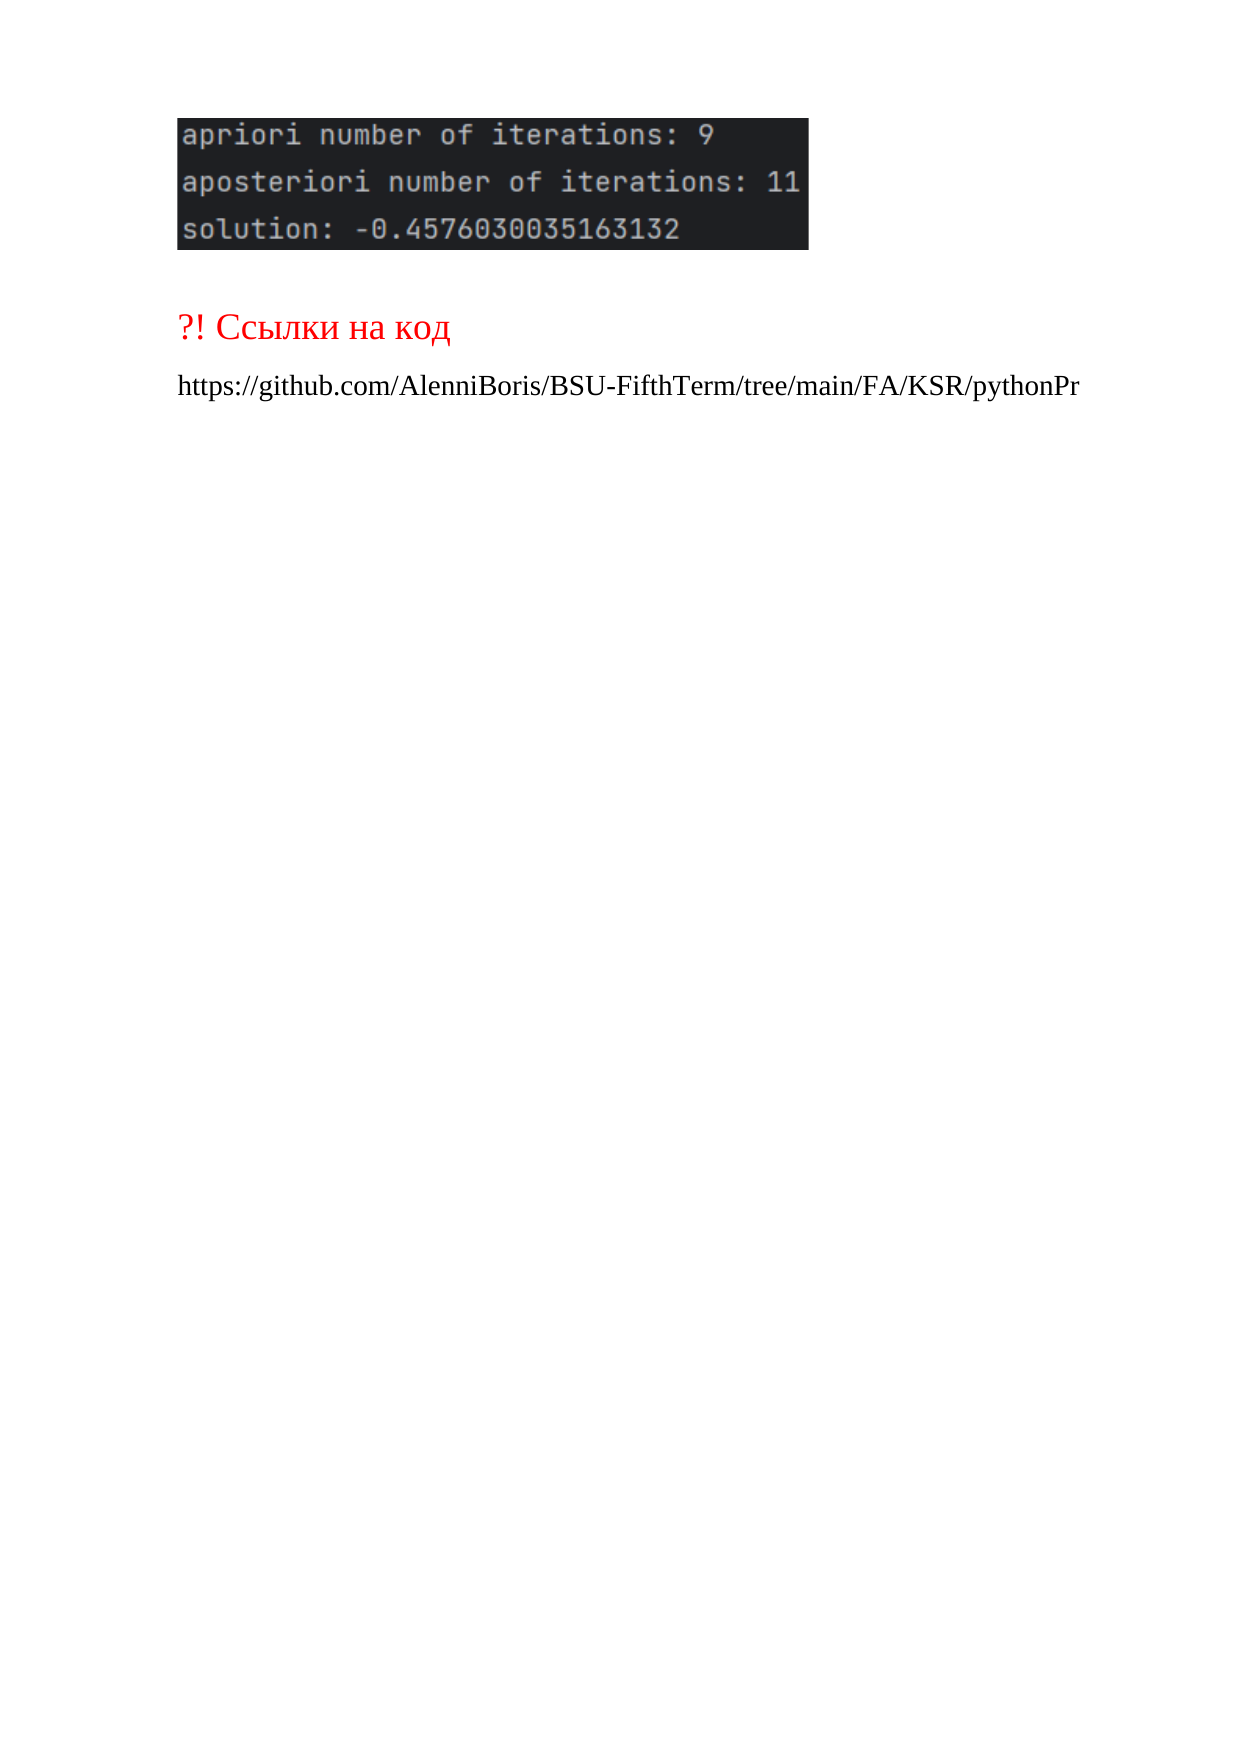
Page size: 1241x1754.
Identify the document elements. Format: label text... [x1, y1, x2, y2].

text https://github.com/AlenniBoris/BSU-FifthTerm/tree/main/FA/KSR/pythonPr [177, 368, 1152, 402]
picture [177, 118, 809, 250]
text ?! Ссылки на код [177, 305, 1152, 348]
